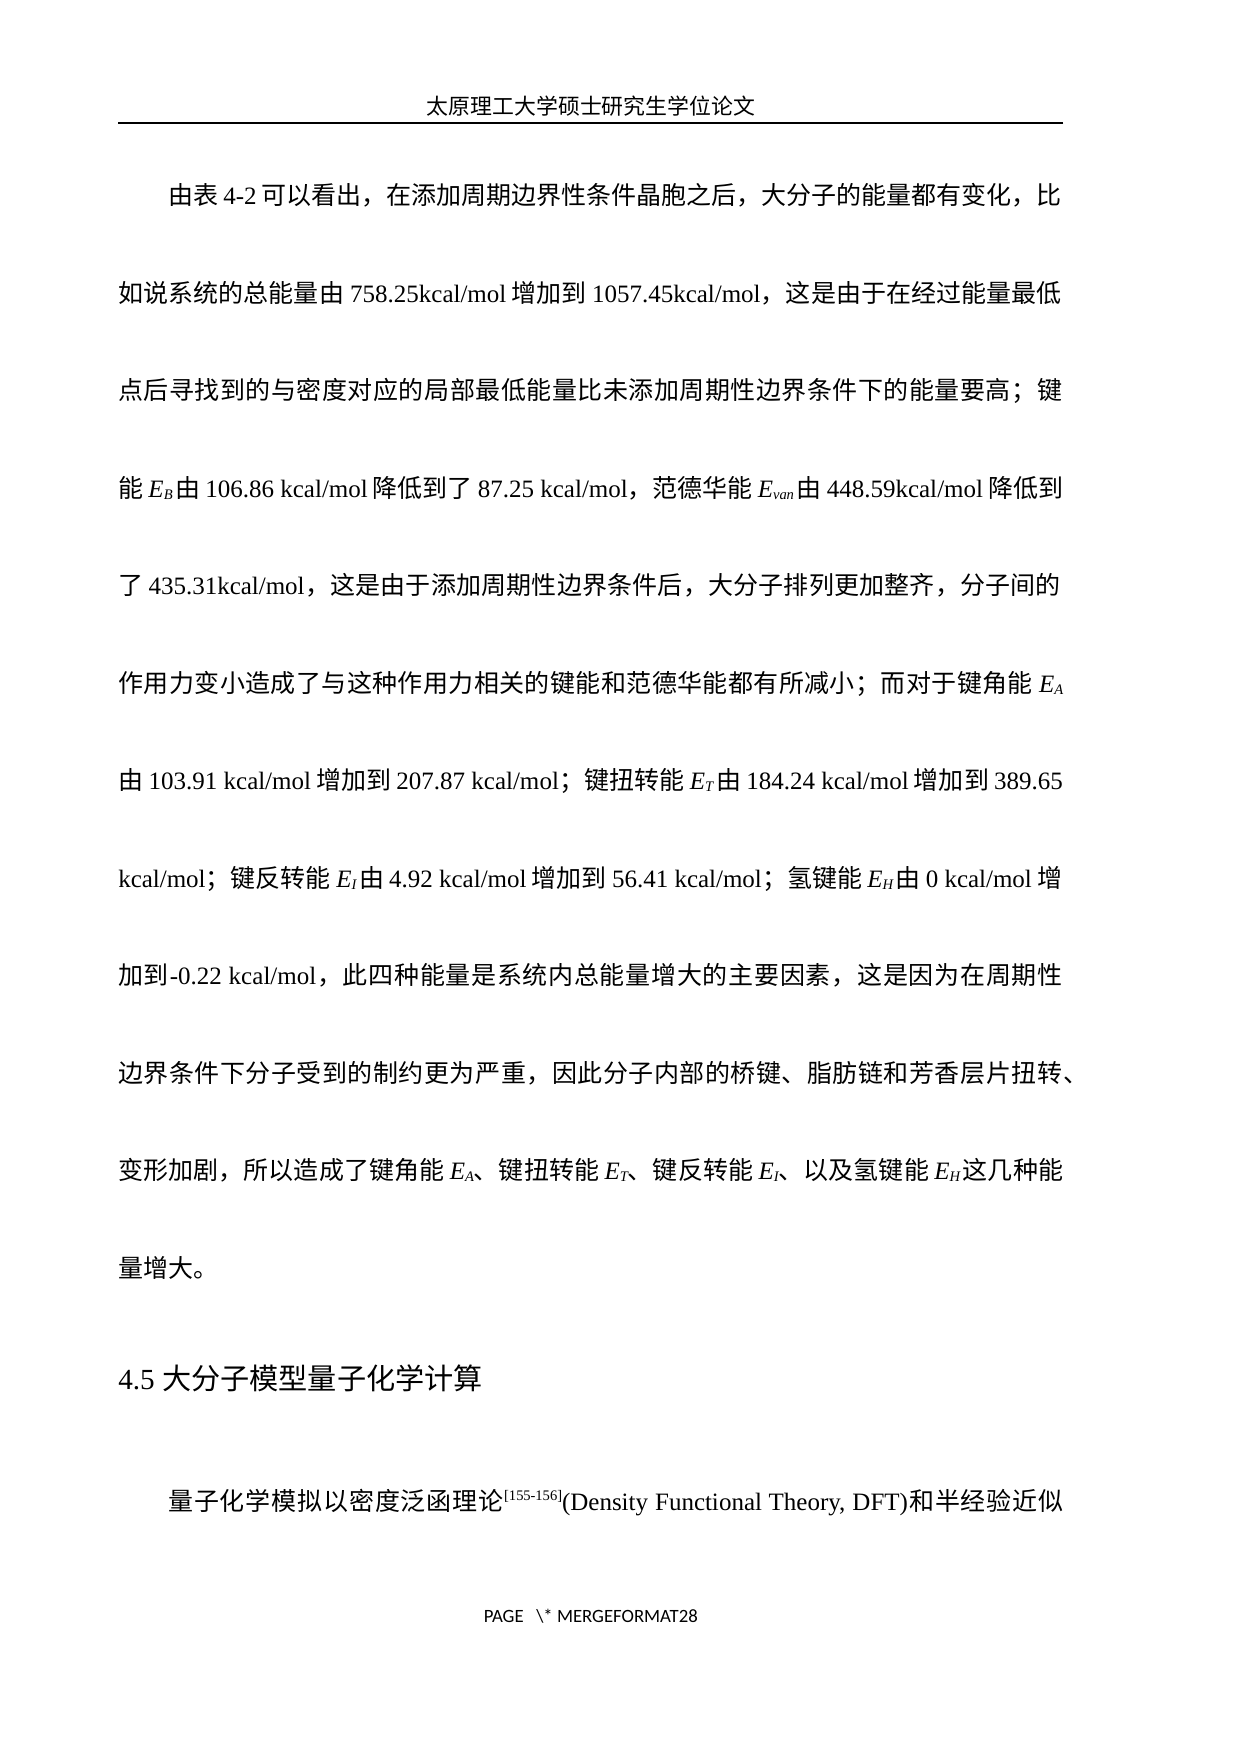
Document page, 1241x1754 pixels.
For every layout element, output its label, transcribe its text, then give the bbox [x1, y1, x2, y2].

text 由表4-2可以看出，在添加周期边界性条件晶胞之后，大分子的能量都有变化，比如说系统的总能量由758.25kcal/mol增加到1057.45kcal/mol，这是由于在经过能量最低点后寻找到的与密度对应的局部最低能量比未添加周期性边界条件下的能量要高；键能EB由106.86 kcal/mol降低到了87.25 kcal/mol，范德华能Evan由448.59kcal/mol降低到了435.31kcal/mol，这是由于添加周期性边界条件后，大分子排列更加整齐，分子间的作用力变小造成了与这种作用力相关的键能和范德华能都有所减小；而对于键角能EA由103.91 kcal/mol增加到207.87 kcal/mol；键扭转能ET由184.24 kcal/mol增加到389.65 kcal/mol；键反转能EI由4.92 kcal/mol增加到56.41 kcal/mol；氢键能EH由0 kcal/mol增加到-0.22 kcal/mol，此四种能量是系统内总能量增大的主要因素，这是因为在周期性边界条件下分子受到的制约更为严重，因此分子内部的桥键、脂肪链和芳香层片扭转、变形加剧，所以造成了键角能EA、键扭转能ET、键反转能EI、以及氢键能EH这几种能量增大。 [118, 161, 1063, 1299]
subtitle 4.5 大分子模型量子化学计算 [118, 1344, 1063, 1409]
